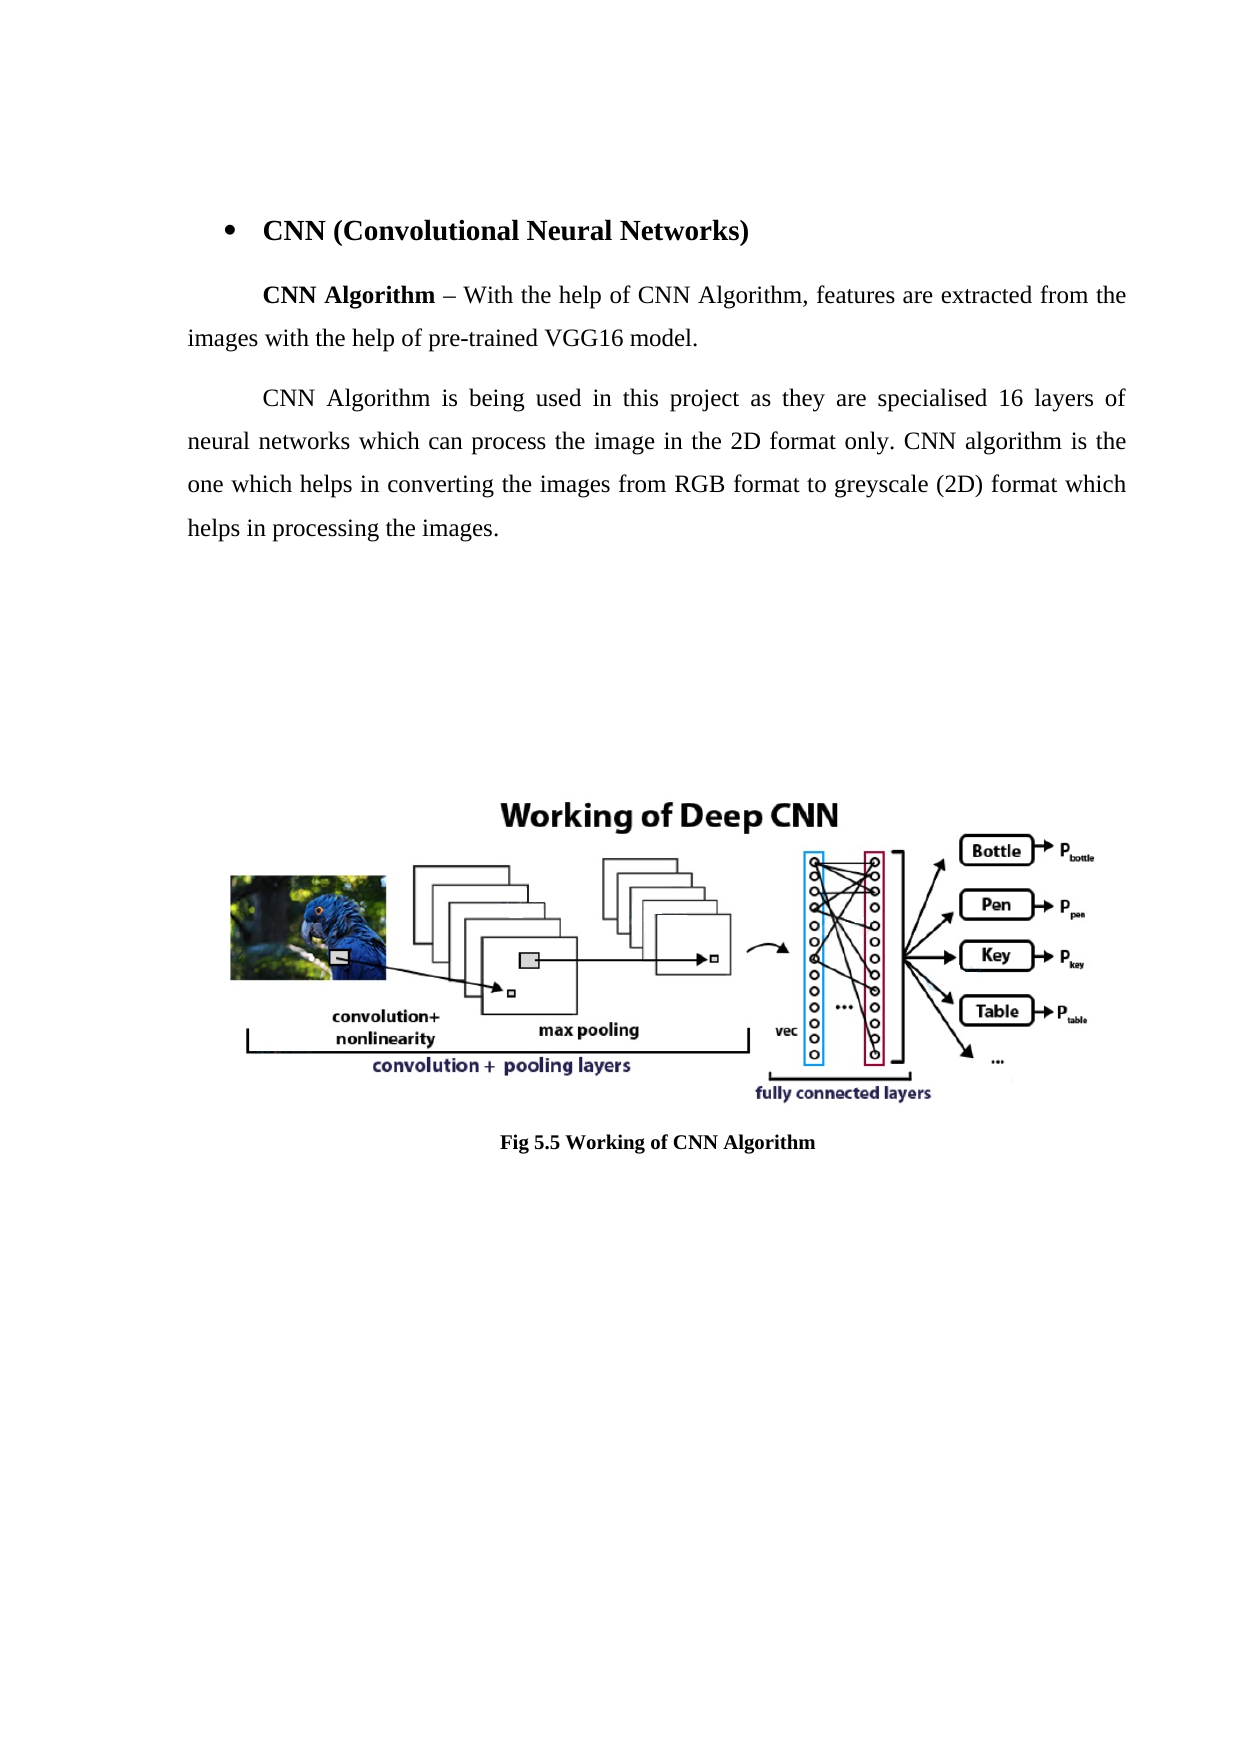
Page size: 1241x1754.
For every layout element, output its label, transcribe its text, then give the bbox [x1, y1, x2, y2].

list CNN (Convolutional Neural Networks) [225, 213, 1128, 247]
text Fig 5.5 Working of CNN Algorithm [187, 1129, 1128, 1154]
picture [187, 774, 1128, 1111]
text CNN Algorithm is being used in this project as they are specialised 16 layers of neural networks which can process the image in the 2D format only. CNN algorithm is the one which helps in converting the images from RGB format to greyscale (2D) format which helps in processing the images. [187, 383, 1128, 541]
text CNN Algorithm – With the help of CNN Algorithm, features are extracted from the images with the help of pre-trained VGG16 model. [187, 280, 1128, 352]
